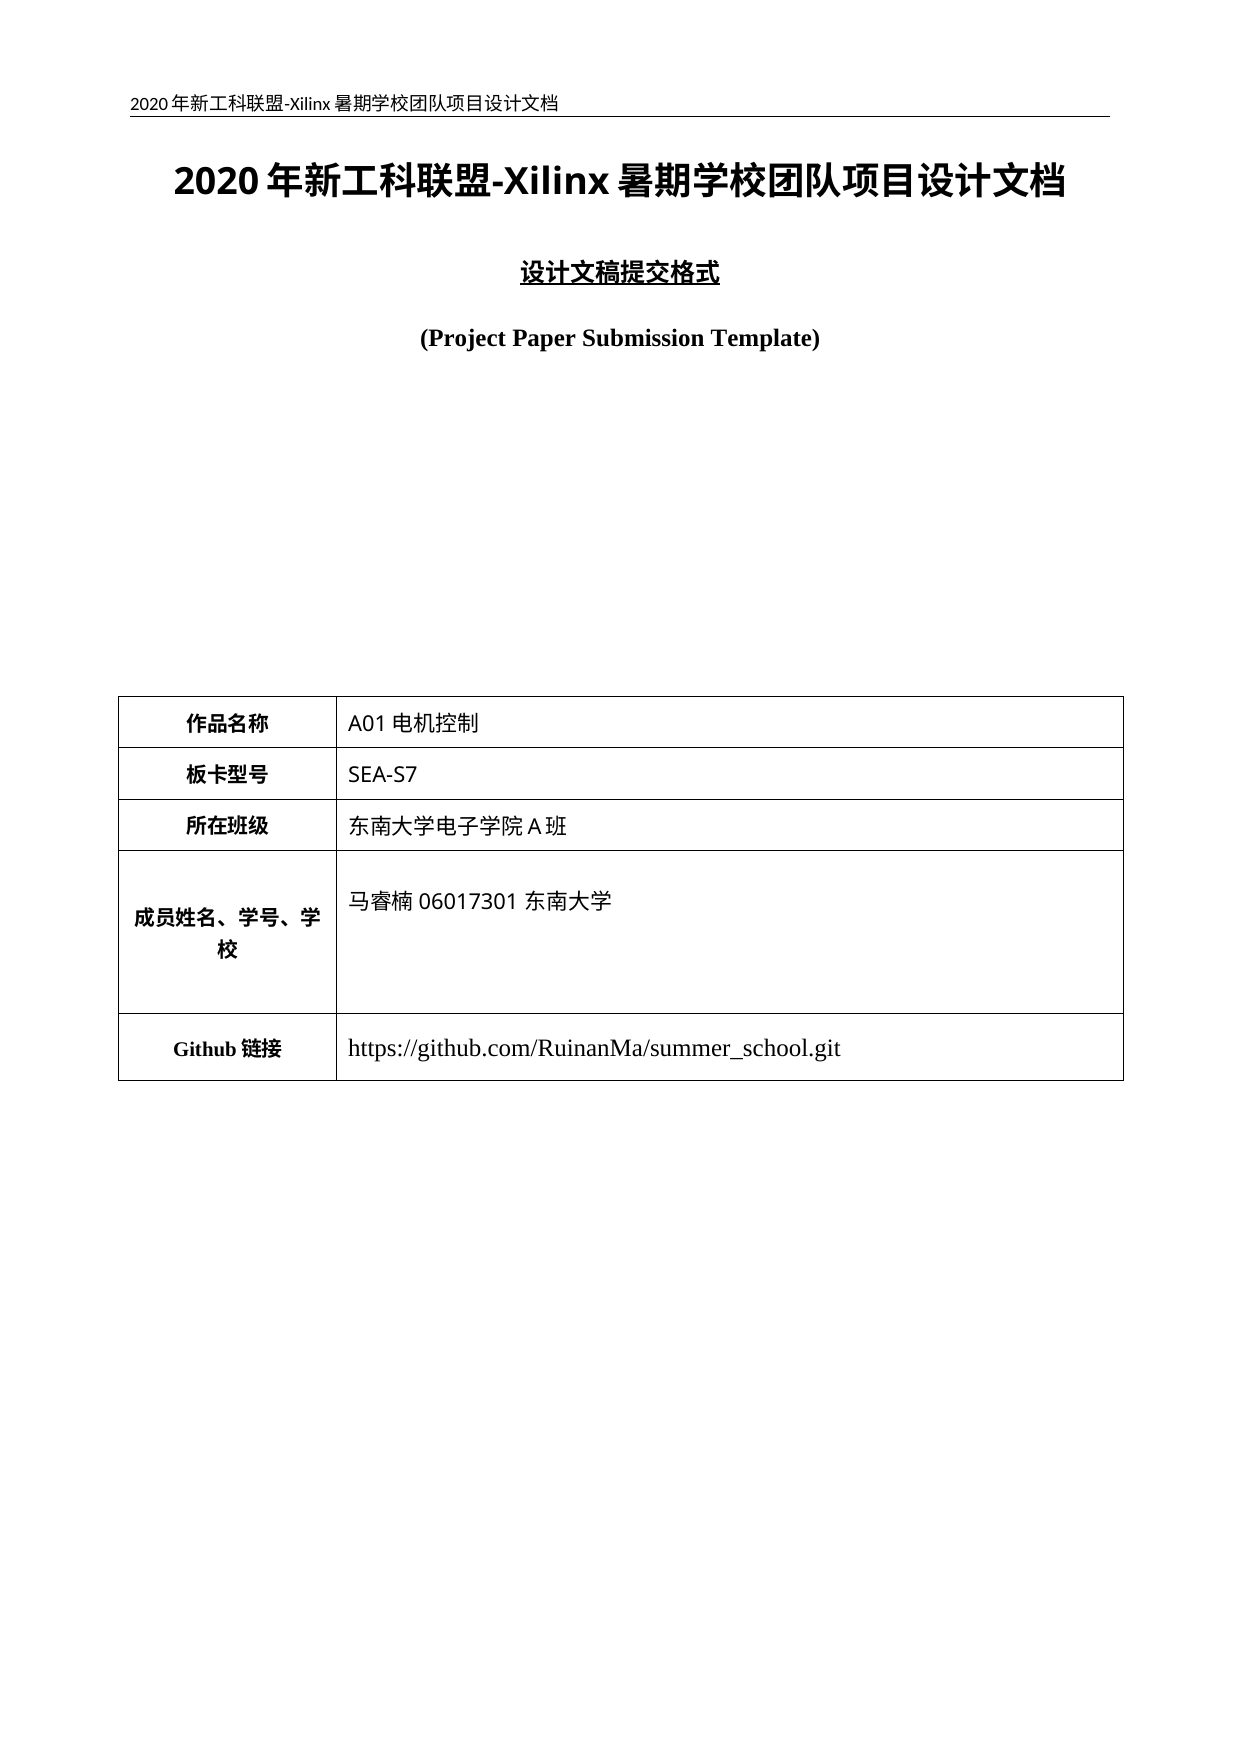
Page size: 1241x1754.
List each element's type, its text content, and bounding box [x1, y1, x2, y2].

table_cell Github链接 [119, 1014, 336, 1080]
table_cell https://github.com/RuinanMa/summer_school.git [337, 1014, 1123, 1080]
table_cell 板卡型号 [119, 748, 336, 798]
text (Project Paper Submission Template) [130, 321, 1110, 353]
table_header 作品名称 [119, 697, 336, 747]
table_header A01电机控制 [337, 697, 1123, 747]
text 2020年新工科联盟-Xilinx暑期学校团队项目设计文档 [130, 146, 1110, 211]
text 设计文稿提交格式 [130, 238, 1110, 303]
table_cell 马睿楠 06017301 东南大学 [337, 851, 1123, 1013]
table_cell 东南大学电子学院A班 [337, 800, 1123, 850]
table_cell SEA-S7 [337, 748, 1123, 798]
table_cell 所在班级 [119, 800, 336, 850]
table_cell 成员姓名、学号、学校 [119, 851, 336, 1013]
